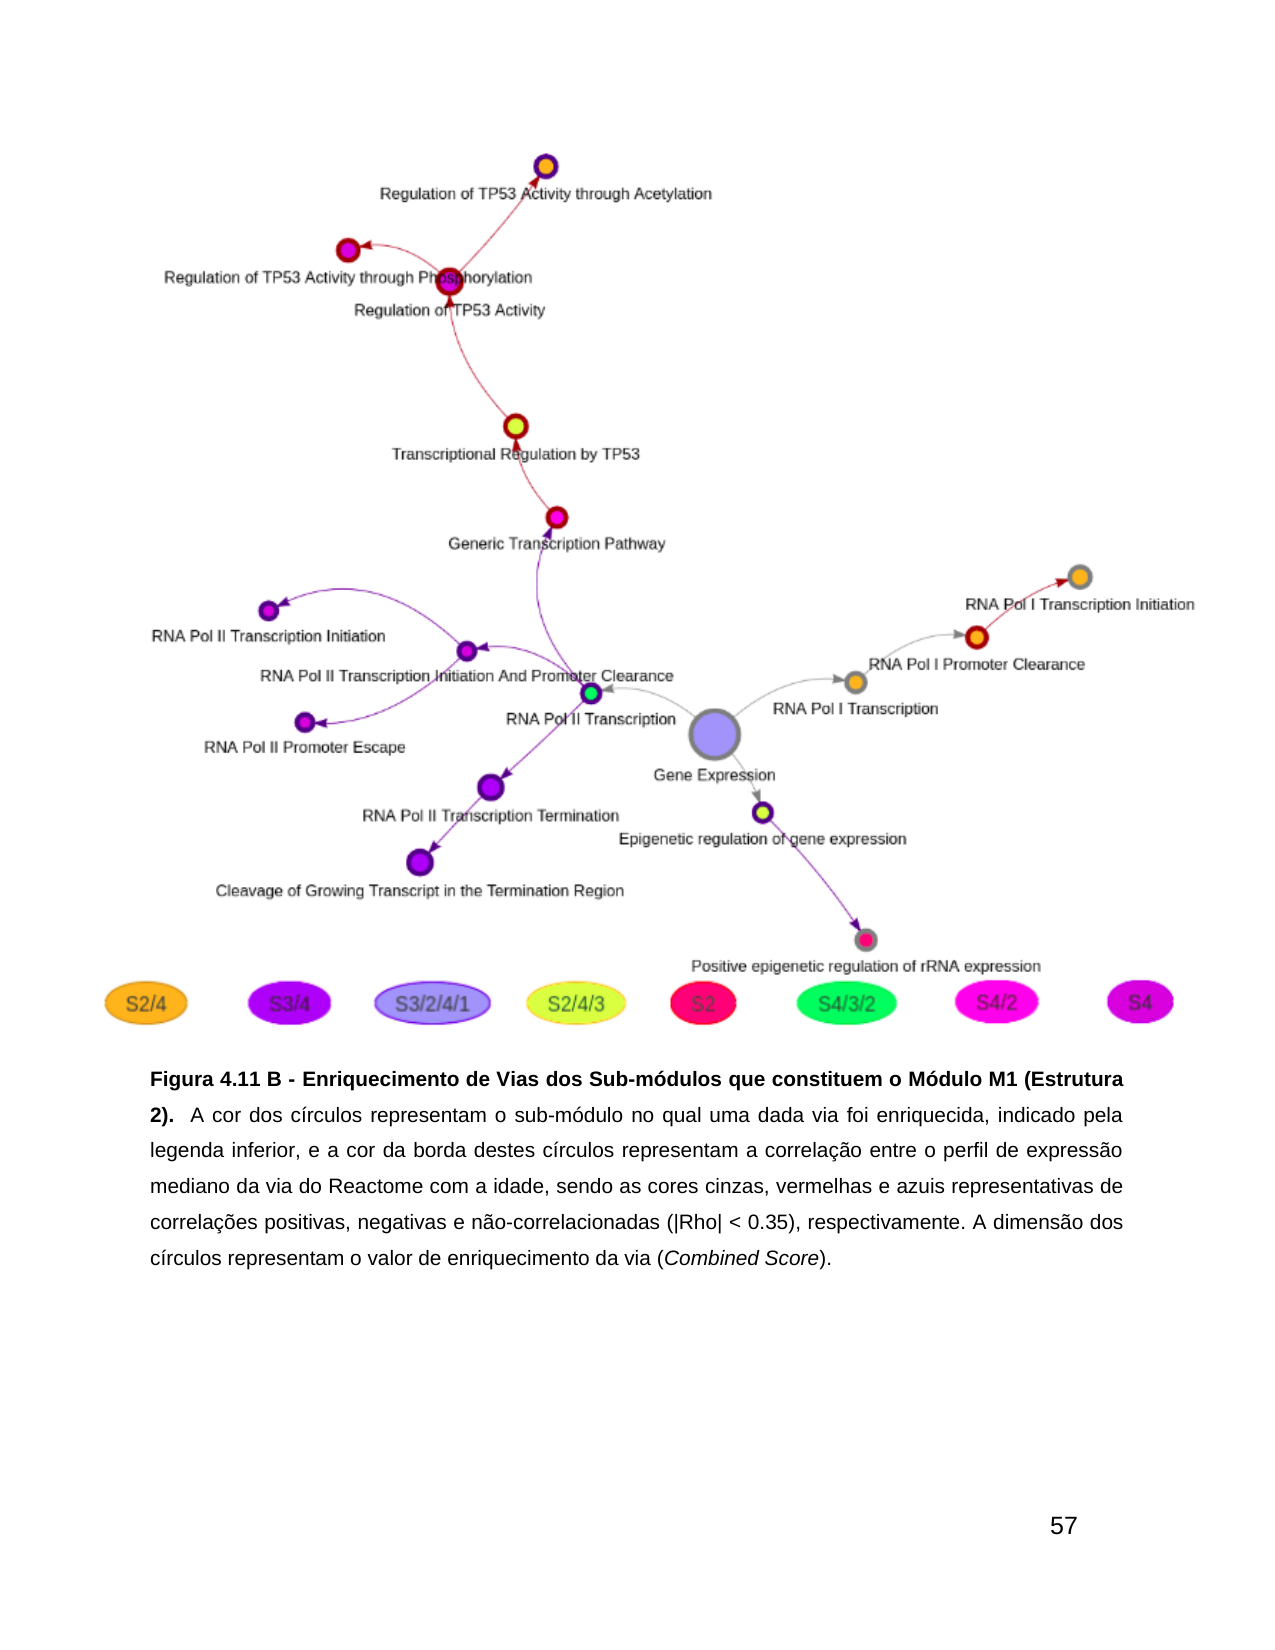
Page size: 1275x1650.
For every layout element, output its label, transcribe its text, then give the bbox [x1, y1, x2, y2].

text Figura 4.11 B - Enriquecimento de Vias dos Sub-módulos que constituem o Módulo M1 (Estrutura 2). A cor dos círculos representam o sub-módulo no qual uma dada via foi enriquecida, indicado pela legenda inferior, e a cor da borda destes círculos representam a correlação entre o perfil de expressão mediano da via do Reactome com a idade, sendo as cores cinzas, vermelhas e azuis representativas de correlações positivas, negativas e não-correlacionadas (|Rho| < 0.35), respectivamente. A dimensão dos círculos representam o valor de enriquecimento da via (Combined Score). [75, 1066, 1125, 1270]
picture [75, 138, 1198, 1032]
